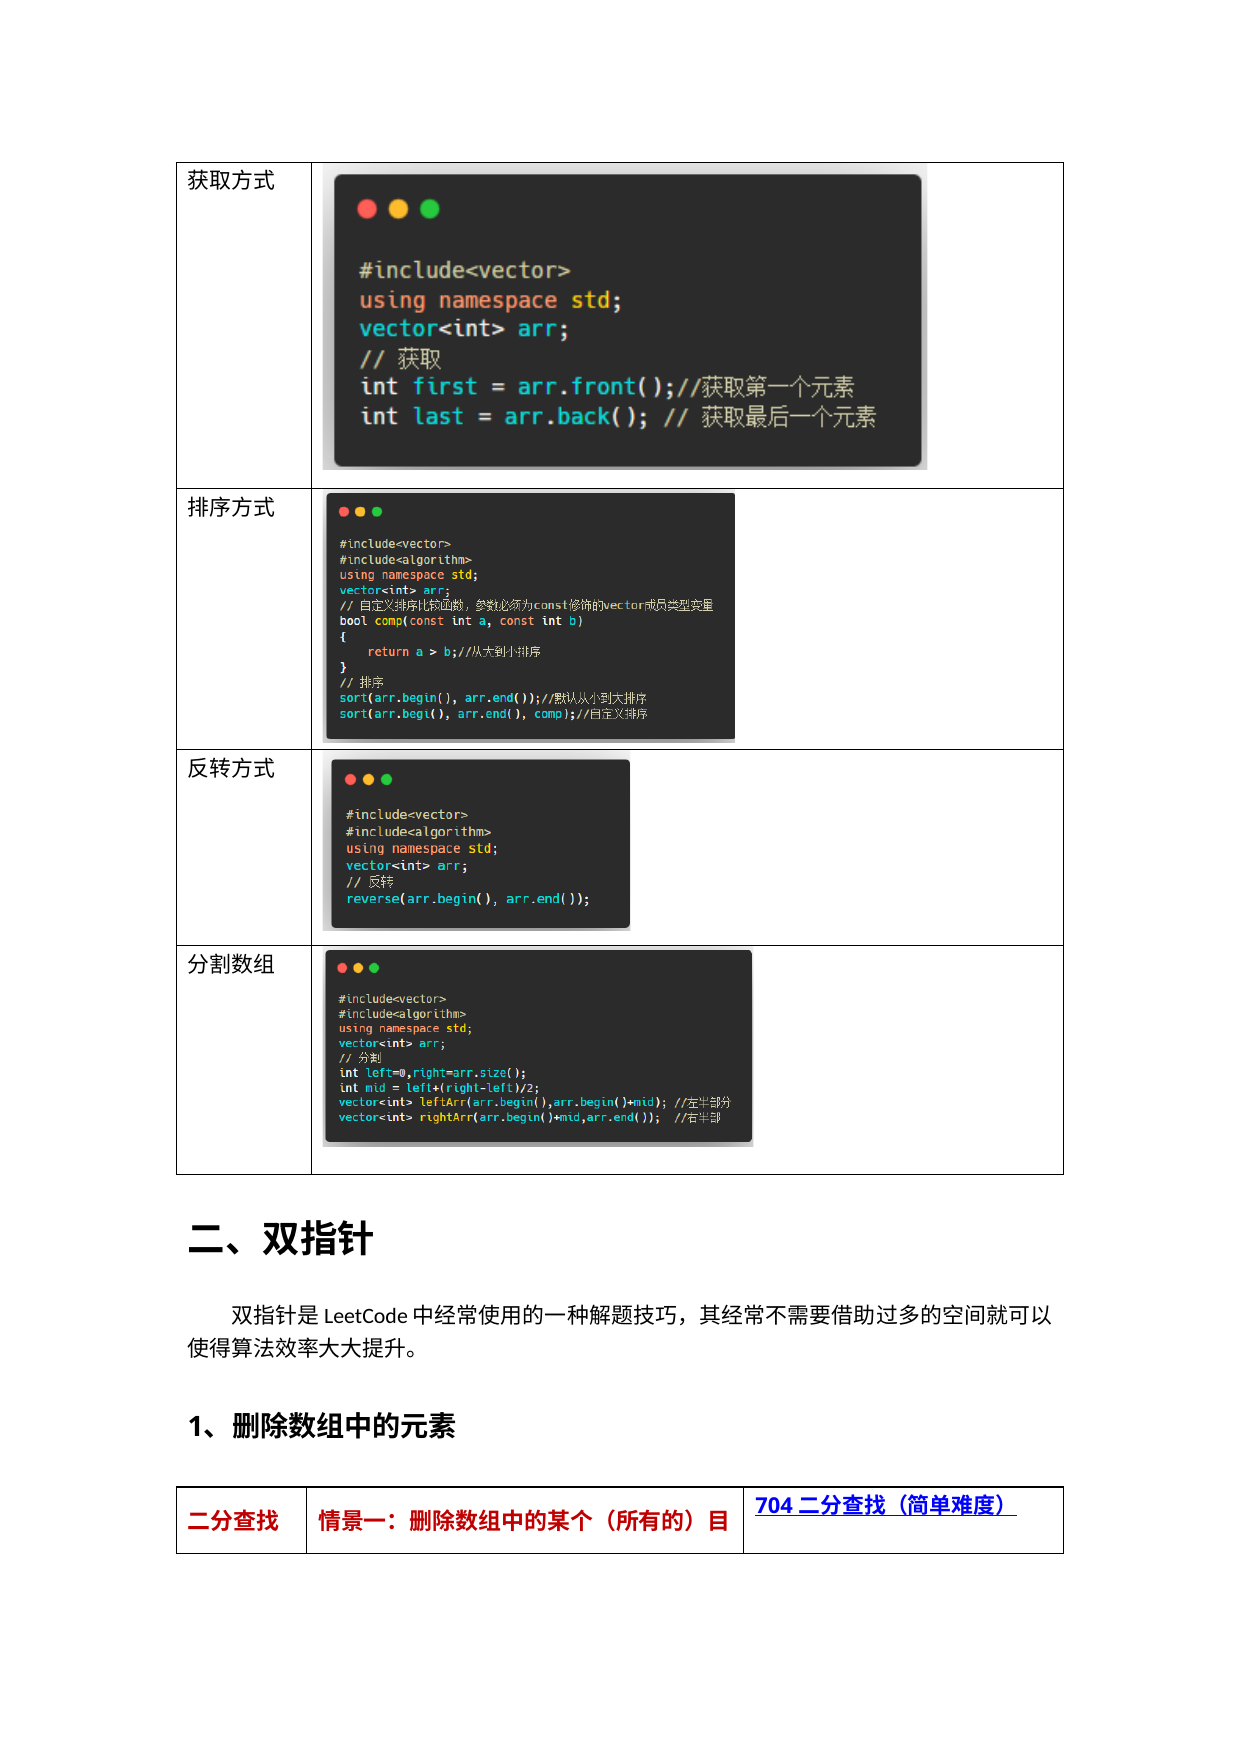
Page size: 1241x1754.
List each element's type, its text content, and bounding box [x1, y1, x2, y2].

picture [322, 489, 735, 743]
table_cell 排序方式 [177, 489, 311, 749]
table_cell [312, 163, 1063, 488]
table_cell 获取方式 [177, 163, 311, 488]
picture [322, 163, 928, 470]
picture [322, 946, 754, 1147]
subtitle 删除数组中的元素 [187, 1392, 1053, 1457]
table_cell [312, 946, 1063, 1174]
table_cell 分割数组 [177, 946, 311, 1174]
picture [322, 750, 631, 931]
table_cell [312, 750, 1063, 945]
subtitle 双指针 [187, 1204, 1053, 1269]
table_header 704 二分查找（简单难度） [744, 1488, 1063, 1552]
table_cell 反转方式 [177, 750, 311, 945]
table_cell [312, 489, 1063, 749]
table_header 二分查找无重复元素的有序数组 [177, 1488, 306, 1552]
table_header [307, 1488, 743, 1552]
text 双指针是LeetCode中经常使用的一种解题技巧，其经常不需要借助过多的空间就可以使得算法效率大大提升。 [187, 1298, 1053, 1363]
